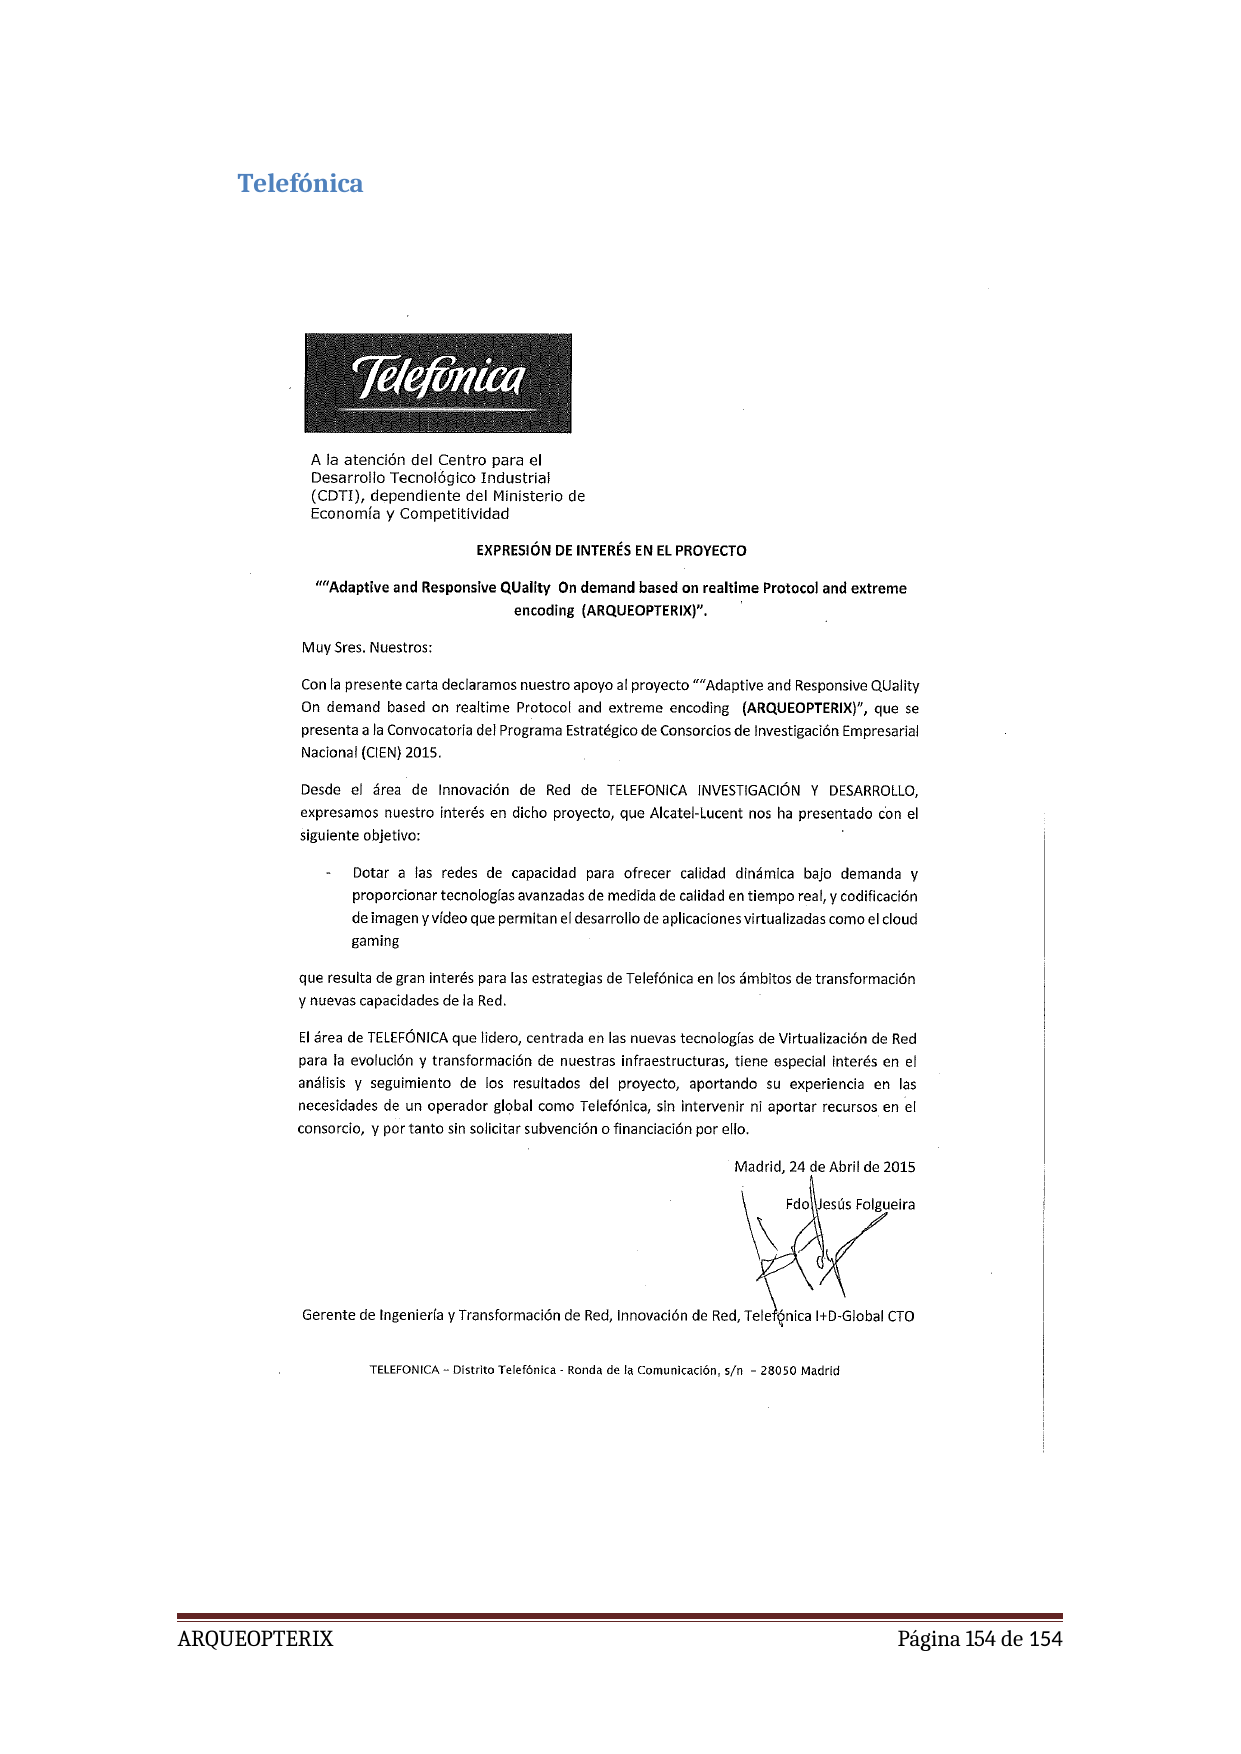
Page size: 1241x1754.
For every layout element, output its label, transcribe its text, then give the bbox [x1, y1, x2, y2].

subtitle Telefónica [237, 168, 1063, 199]
